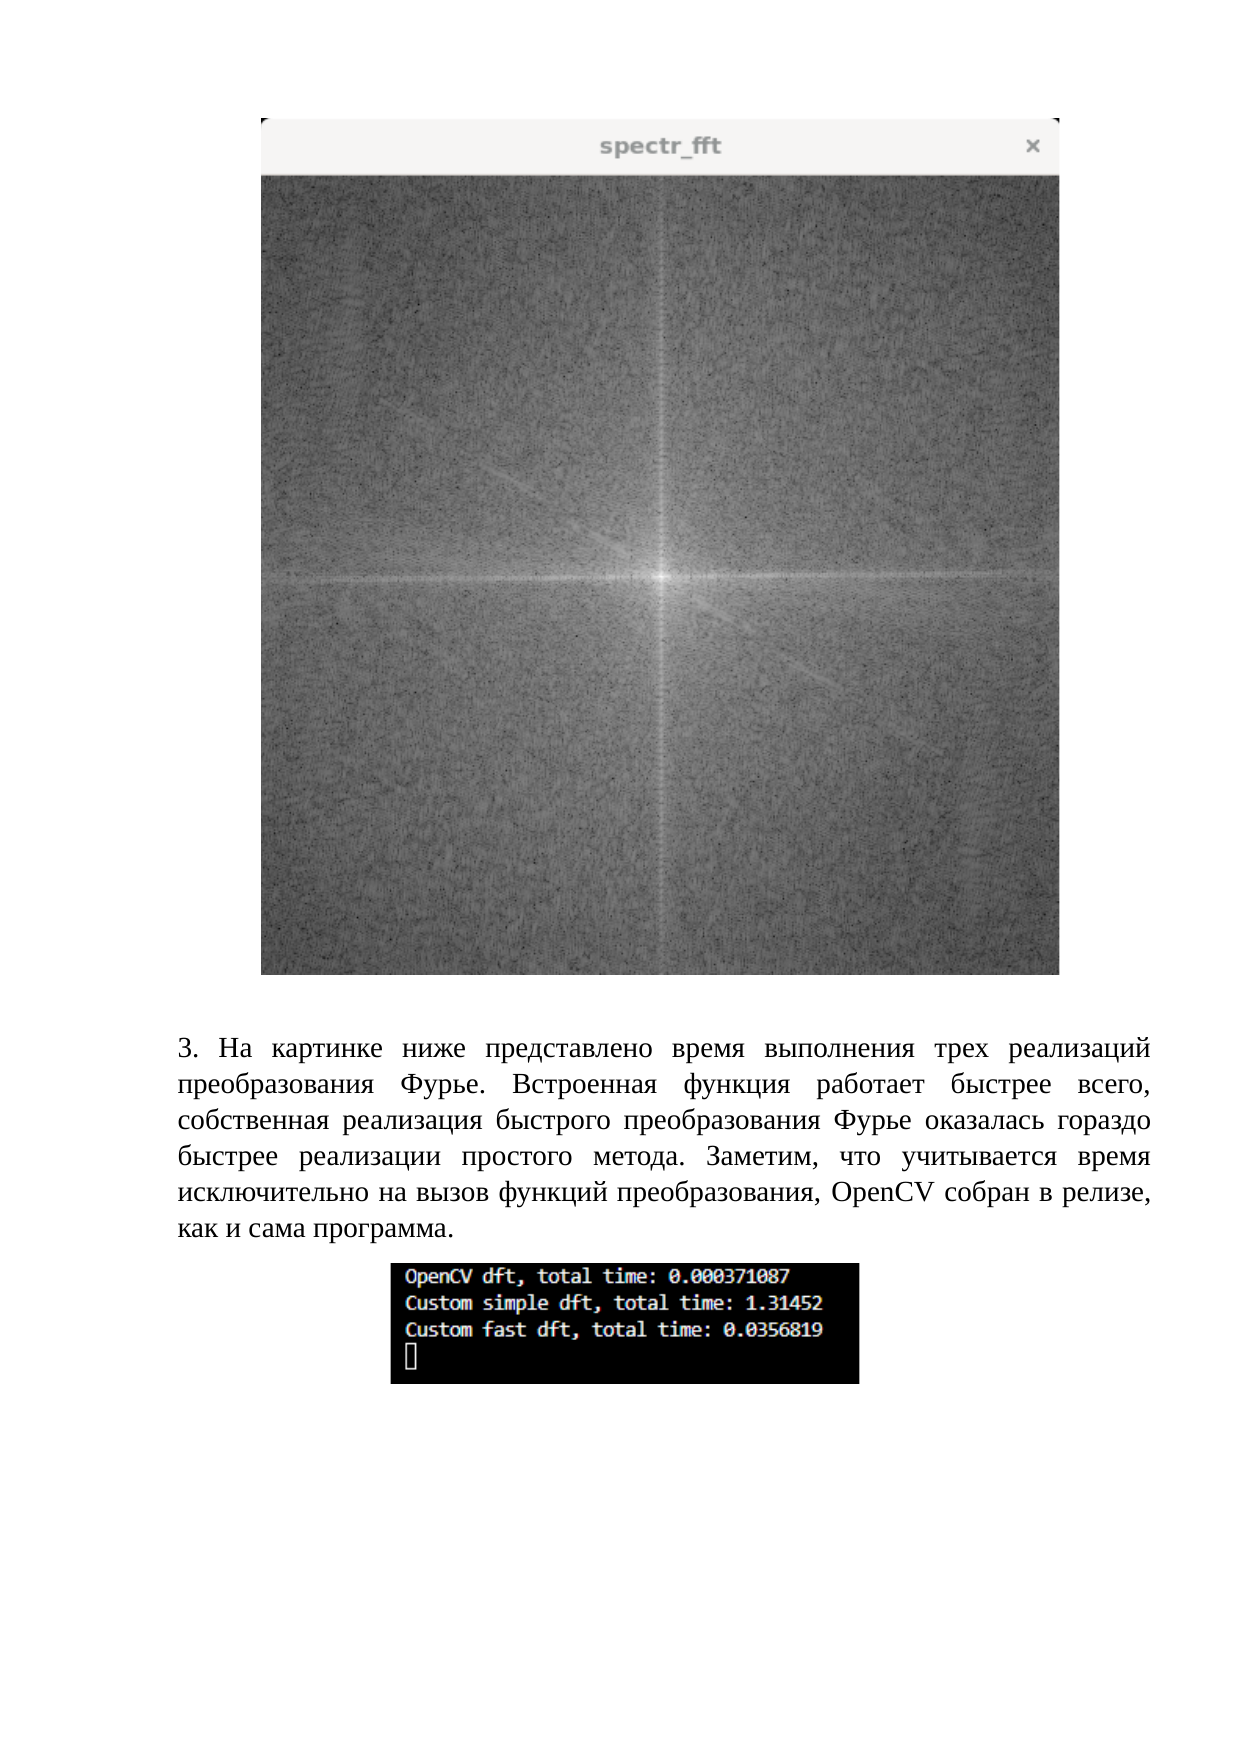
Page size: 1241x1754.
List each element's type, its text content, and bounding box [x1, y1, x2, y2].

text 3. На картинке ниже представлено время выполнения трех реализаций преобразования Фурье. Встроенная функция работает быстрее всего, собственная реализация быстрого преобразования Фурье оказалась гораздо быстрее реализации простого метода. Заметим, что учитывается время исключительно на вызов функций преобразования, OpenCV собран в релизе, как и сама программа. [177, 1030, 1152, 1244]
picture [261, 118, 1060, 975]
picture [390, 1263, 860, 1384]
